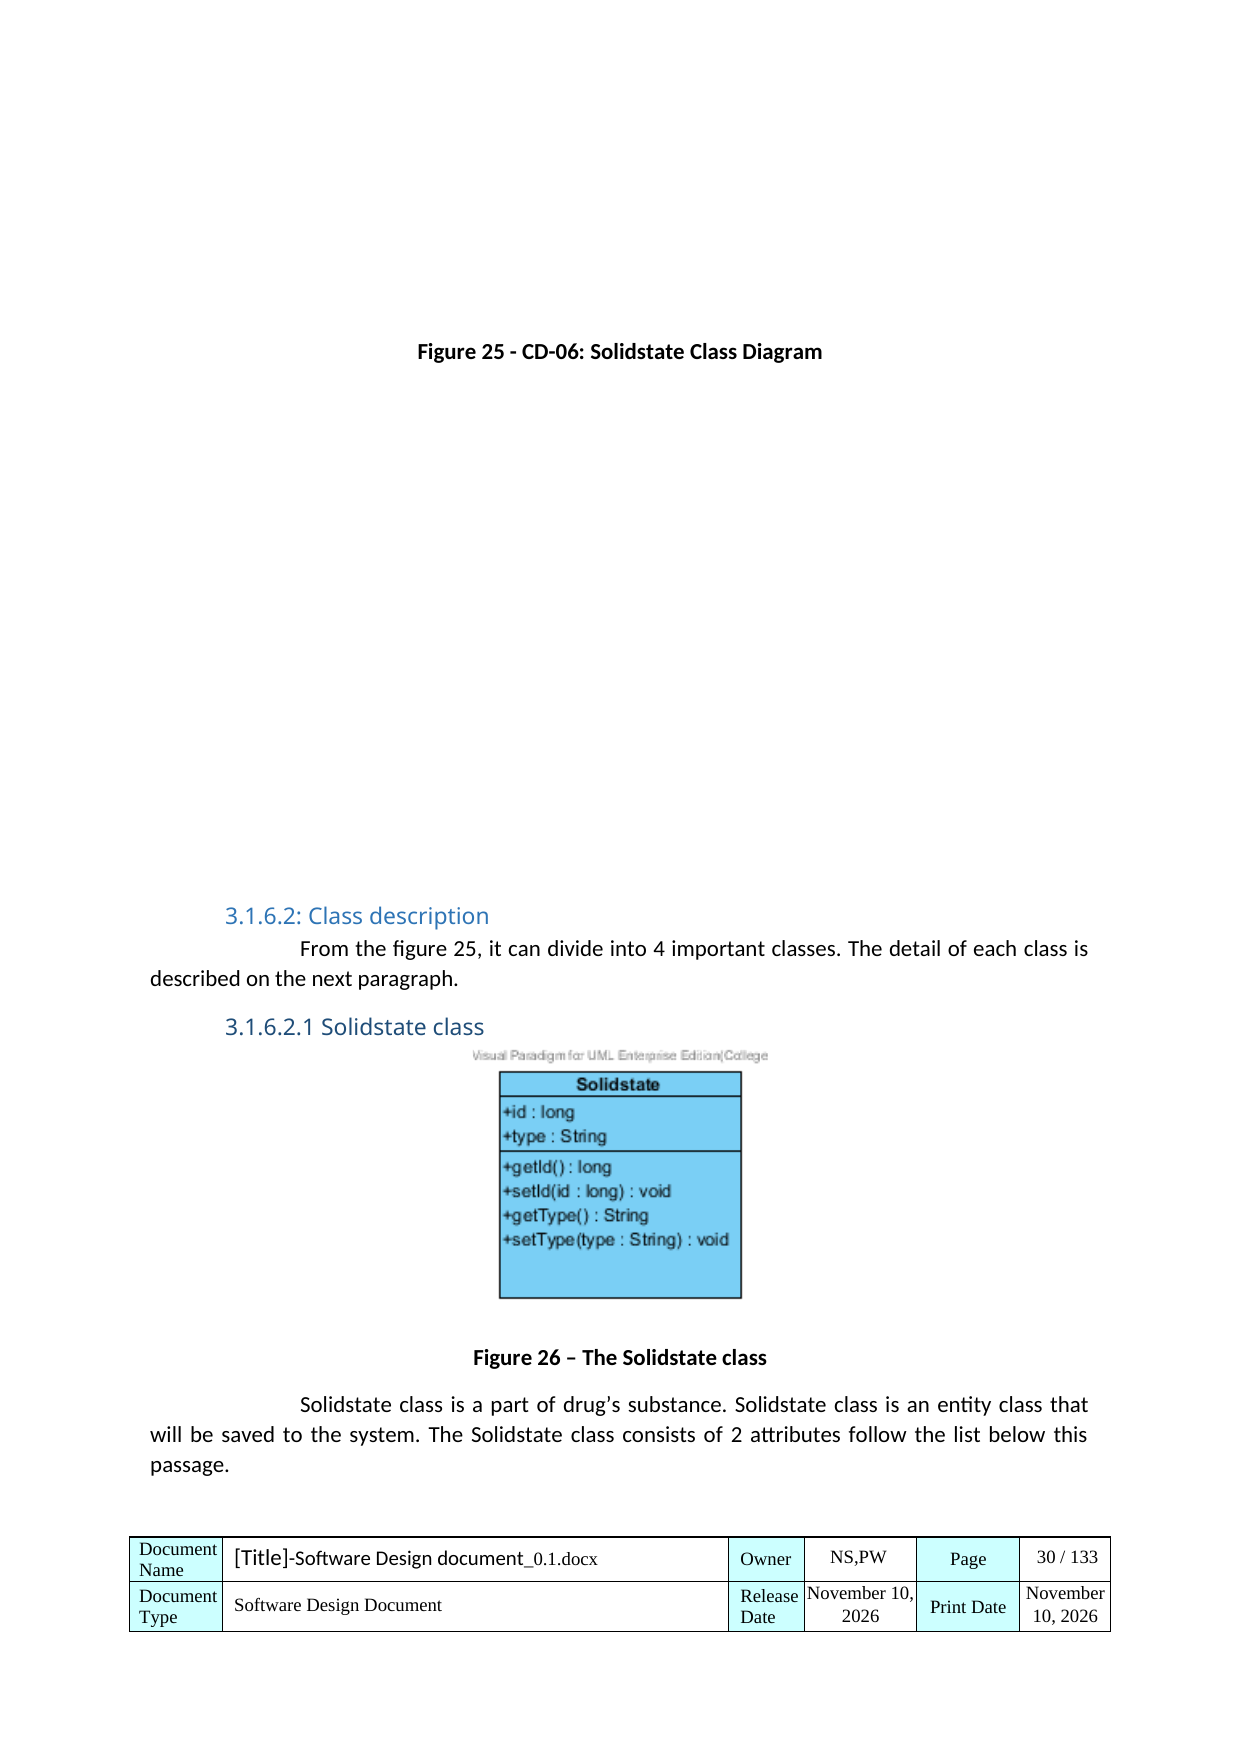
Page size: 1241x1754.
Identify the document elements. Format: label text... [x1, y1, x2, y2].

text Figure 25 - CD-06: Solidstate Class Diagram [150, 337, 1090, 366]
text From the figure 25, it can divide into 4 important classes. The detail of each class is described on the next paragraph. [150, 934, 1090, 992]
text Figure 26 – The Solidstate class [150, 1343, 1090, 1371]
subtitle 3.1.6.2.1 Solidstate class [150, 1011, 1090, 1042]
picture [472, 1044, 768, 1325]
subtitle 3.1.6.2: Class description [150, 900, 1090, 931]
text Solidstate class is a part of drug’s substance. Solidstate class is an entity class that will be saved to the system. The Solidstate class consists of 2 attributes follow the list below this passage. [150, 1390, 1090, 1478]
